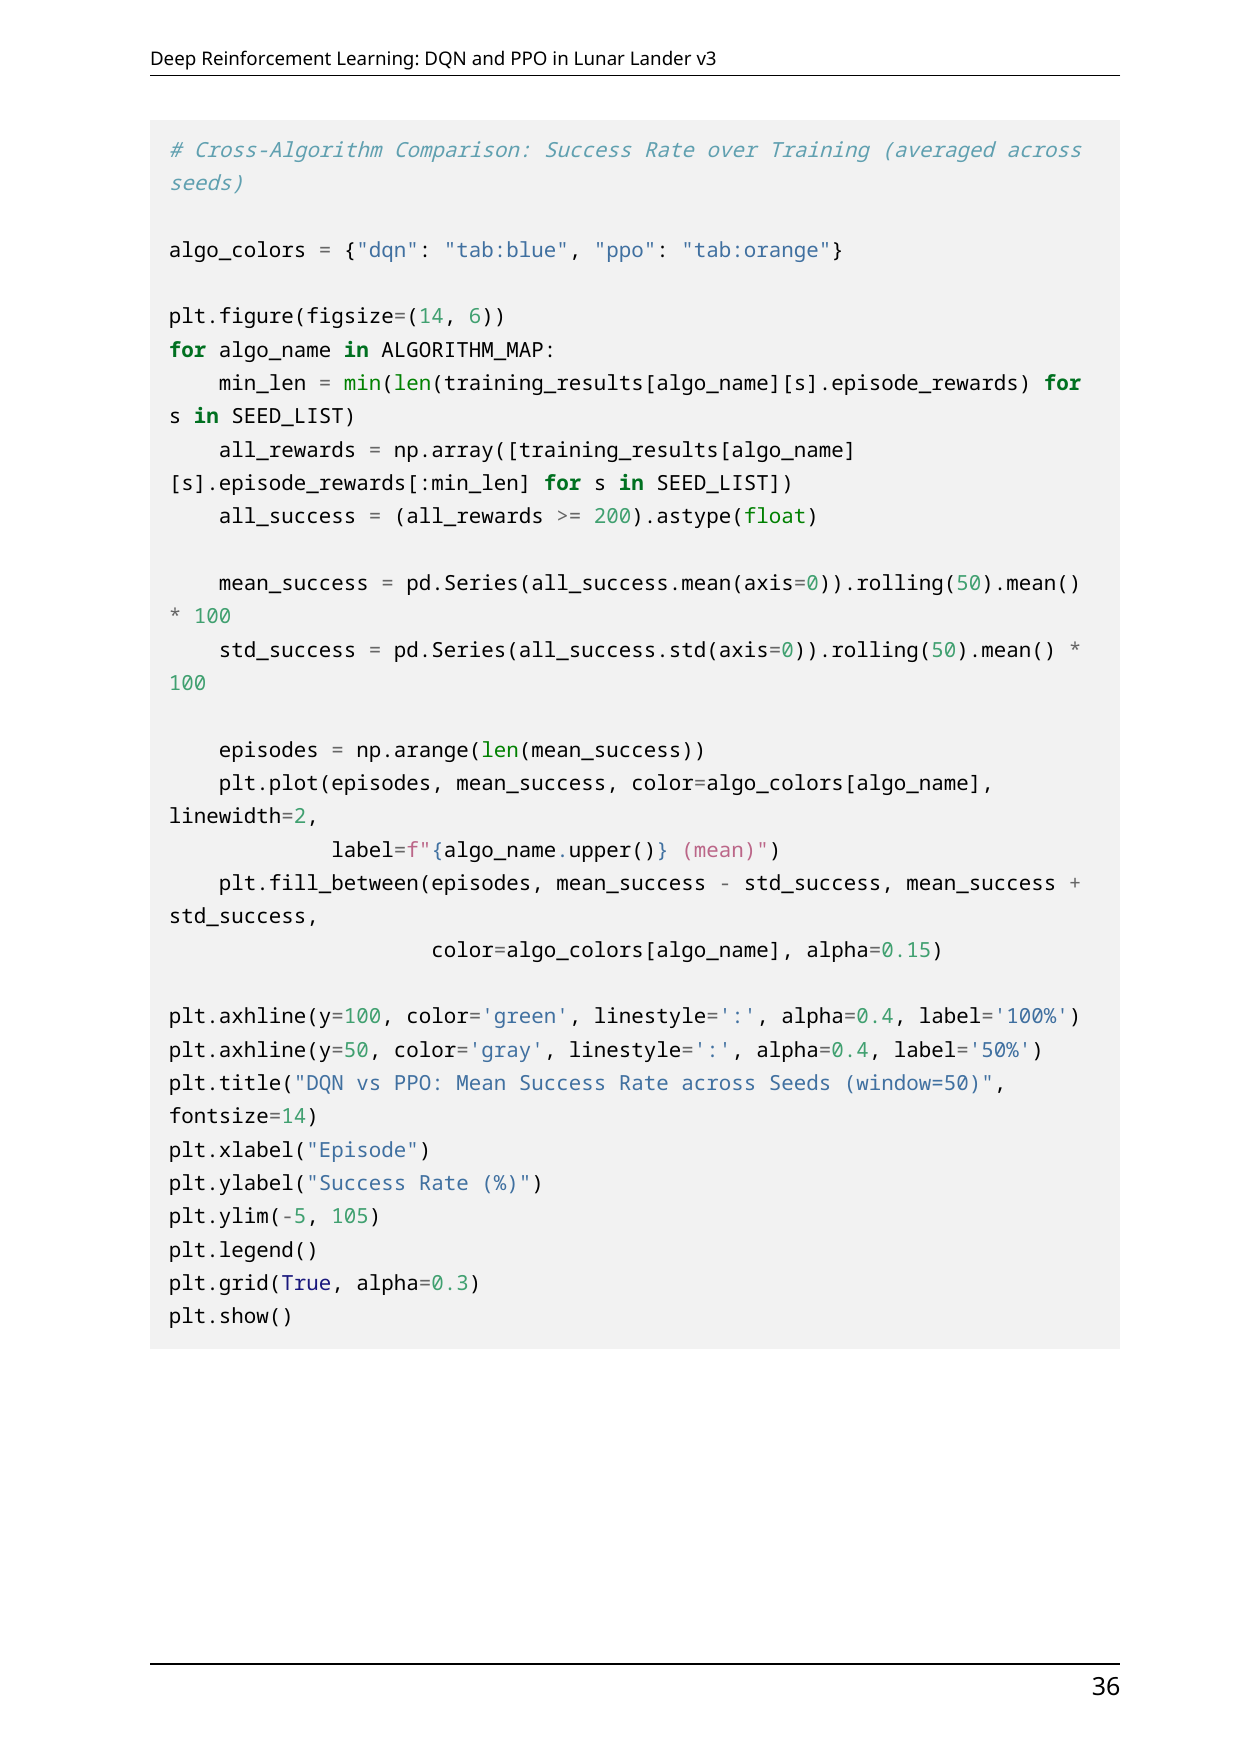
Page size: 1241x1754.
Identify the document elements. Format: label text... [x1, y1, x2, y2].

text # Cross-Algorithm Comparison: Success Rate over Training (averaged across seeds) algo_colors = {"dqn": "tab:blue", "ppo": "tab:orange"} plt.figure(figsize=(14, 6)) for algo_name in ALGORITHM_MAP: min_len = min(len(training_results[algo_name][s].episode_rewards) for s in SEED_LIST) all_rewards = np.array([training_results[algo_name][s].episode_rewards[:min_len] for s in SEED_LIST]) all_success = (all_rewards >= 200).astype(float) mean_success = pd.Series(all_success.mean(axis=0)).rolling(50).mean() * 100 std_success = pd.Series(all_success.std(axis=0)).rolling(50).mean() * 100 episodes = np.arange(len(mean_success)) plt.plot(episodes, mean_success, color=algo_colors[algo_name], linewidth=2, label=f"{algo_name.upper()} (mean)") plt.fill_between(episodes, mean_success - std_success, mean_success + std_success, color=algo_colors[algo_name], alpha=0.15) plt.axhline(y=100, color='green', linestyle=':', alpha=0.4, label='100%') plt.axhline(y=50, color='gray', linestyle=':', alpha=0.4, label='50%') plt.title("DQN vs PPO: Mean Success Rate across Seeds (window=50)", fontsize=14) plt.xlabel("Episode") plt.ylabel("Success Rate (%)") plt.ylim(-5, 105) plt.legend() plt.grid(True, alpha=0.3) plt.show() [150, 120, 1120, 1349]
